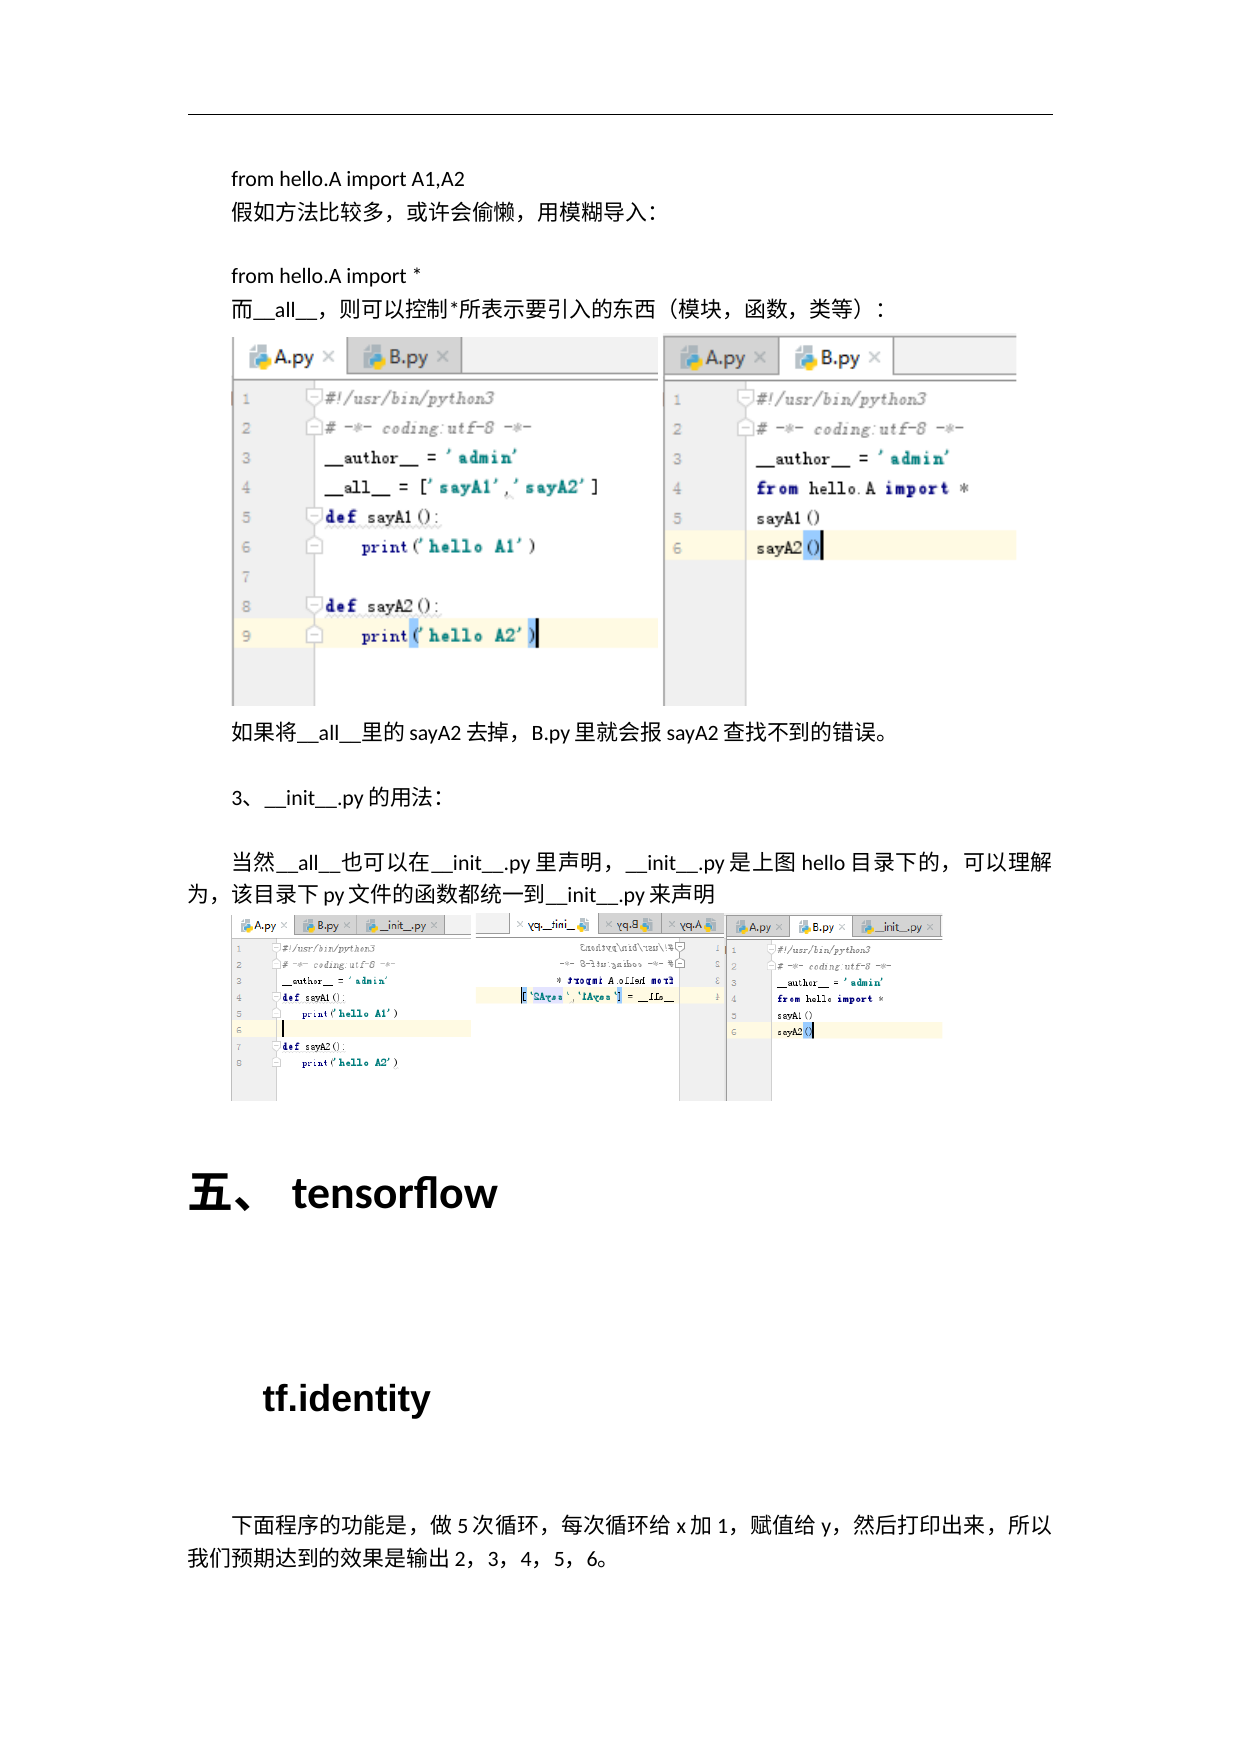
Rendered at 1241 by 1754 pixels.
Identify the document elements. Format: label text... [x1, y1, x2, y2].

text 下面程序的功能是，做5次循环，每次循环给x加1，赋值给y，然后打印出来，所以我们预期达到的效果是输出2，3，4，5，6。 [187, 1508, 1053, 1573]
text 假如方法比较多，或许会偷懒，用模糊导入： [187, 194, 1053, 227]
text 而__all__，则可以控制*所表示要引入的东西（模块，函数，类等）： [187, 292, 1053, 324]
picture [231, 915, 471, 1101]
picture [231, 337, 658, 706]
text 如果将__all__里的sayA2去掉，B.py里就会报sayA2查找不到的错误。 [187, 714, 1053, 747]
subtitle tf.identity [187, 1365, 1053, 1430]
picture [475, 913, 943, 1101]
text 3、__init__.py的用法： [187, 779, 1053, 812]
text from hello.A import * [187, 259, 1053, 292]
text from hello.A import A1,A2 [187, 162, 1053, 194]
subtitle tensorflow [187, 1140, 1053, 1237]
text 当然__all__也可以在__init__.py里声明，__init__.py是上图hello目录下的，可以理解为，该目录下py文件的函数都统一到__init__.py来声明 [187, 844, 1053, 909]
picture [662, 333, 1017, 706]
